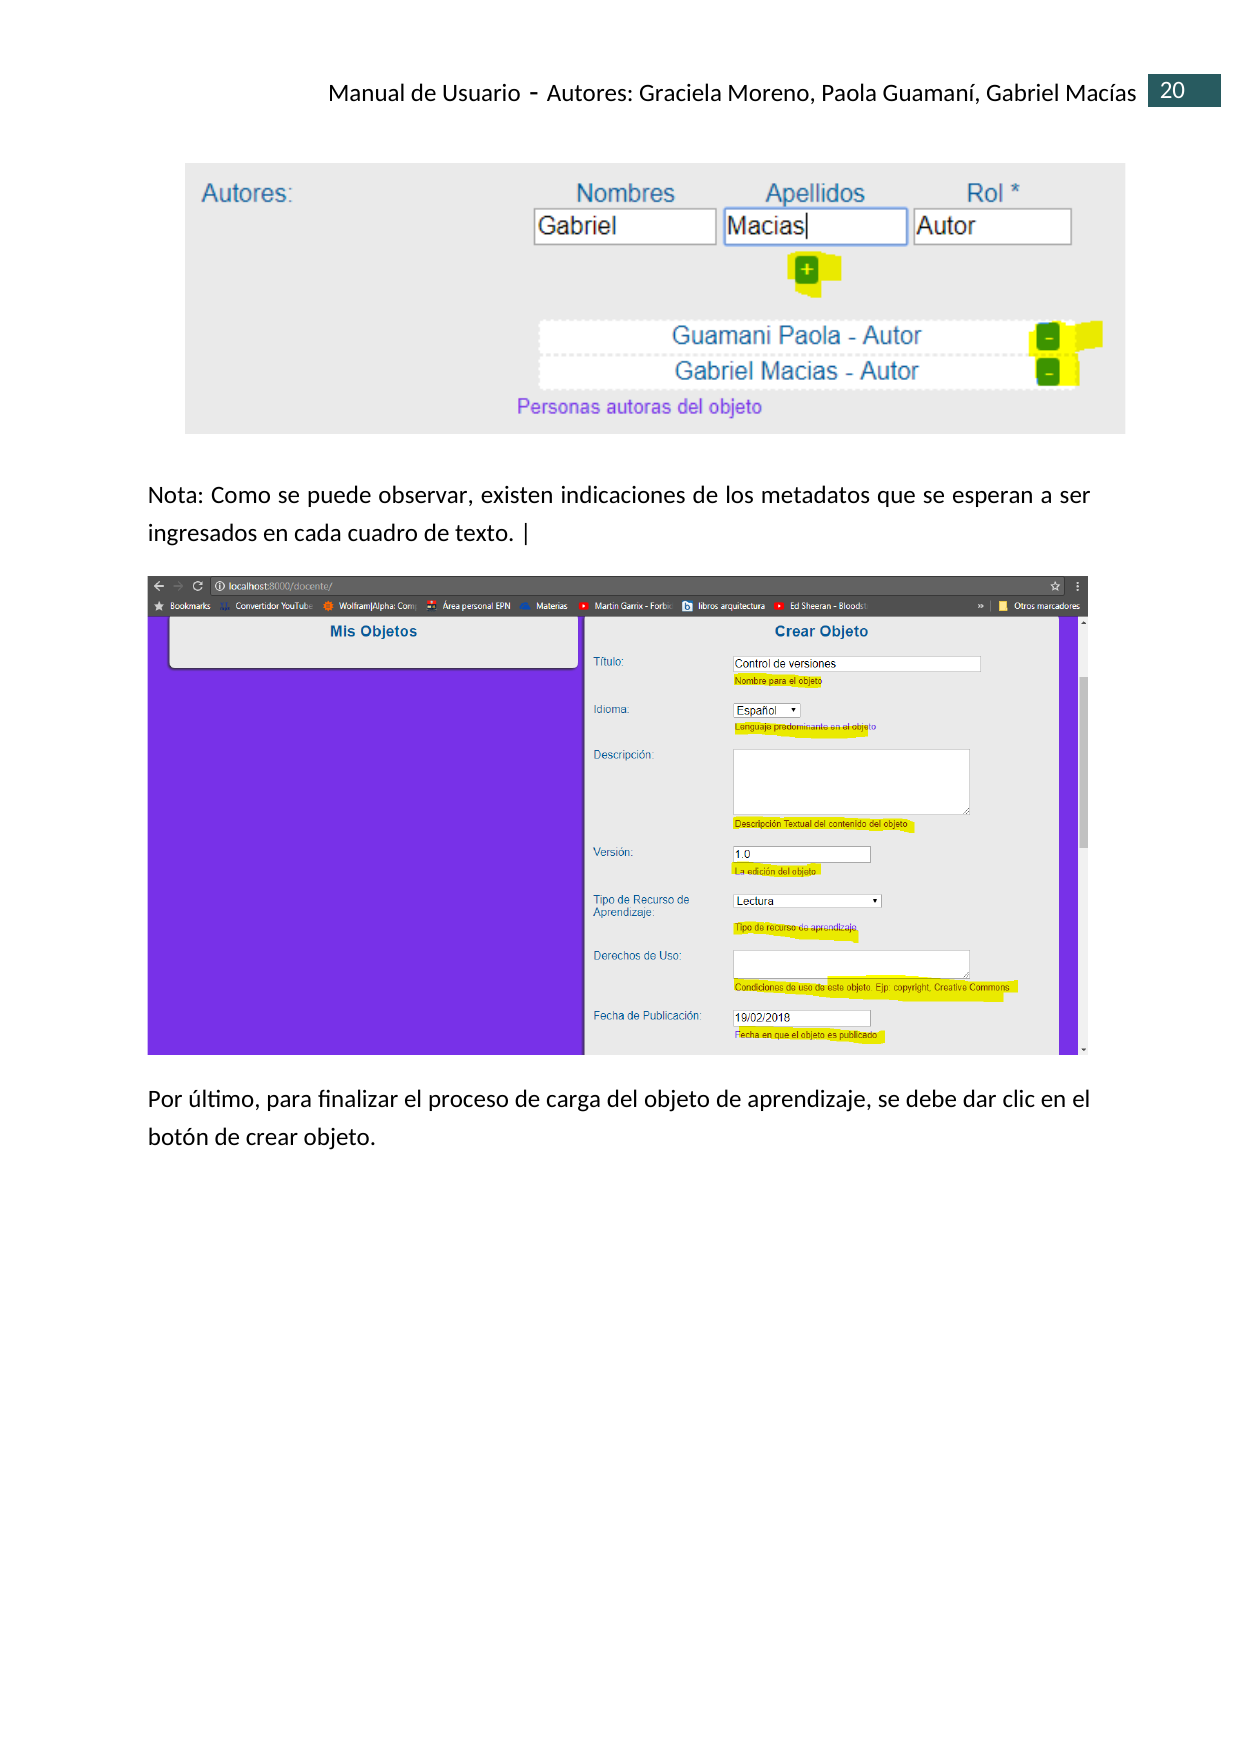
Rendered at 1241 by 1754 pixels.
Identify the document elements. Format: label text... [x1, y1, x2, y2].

picture [147, 576, 1088, 1055]
picture [185, 163, 1126, 434]
text Nota: Como se puede observar, existen indicaciones de los metadatos que se esperan a ser ingresados en cada cuadro de texto. | [148, 479, 1092, 548]
text Por último, para finalizar el proceso de carga del objeto de aprendizaje, se debe dar clic en el botón de crear objeto. [148, 1083, 1092, 1152]
